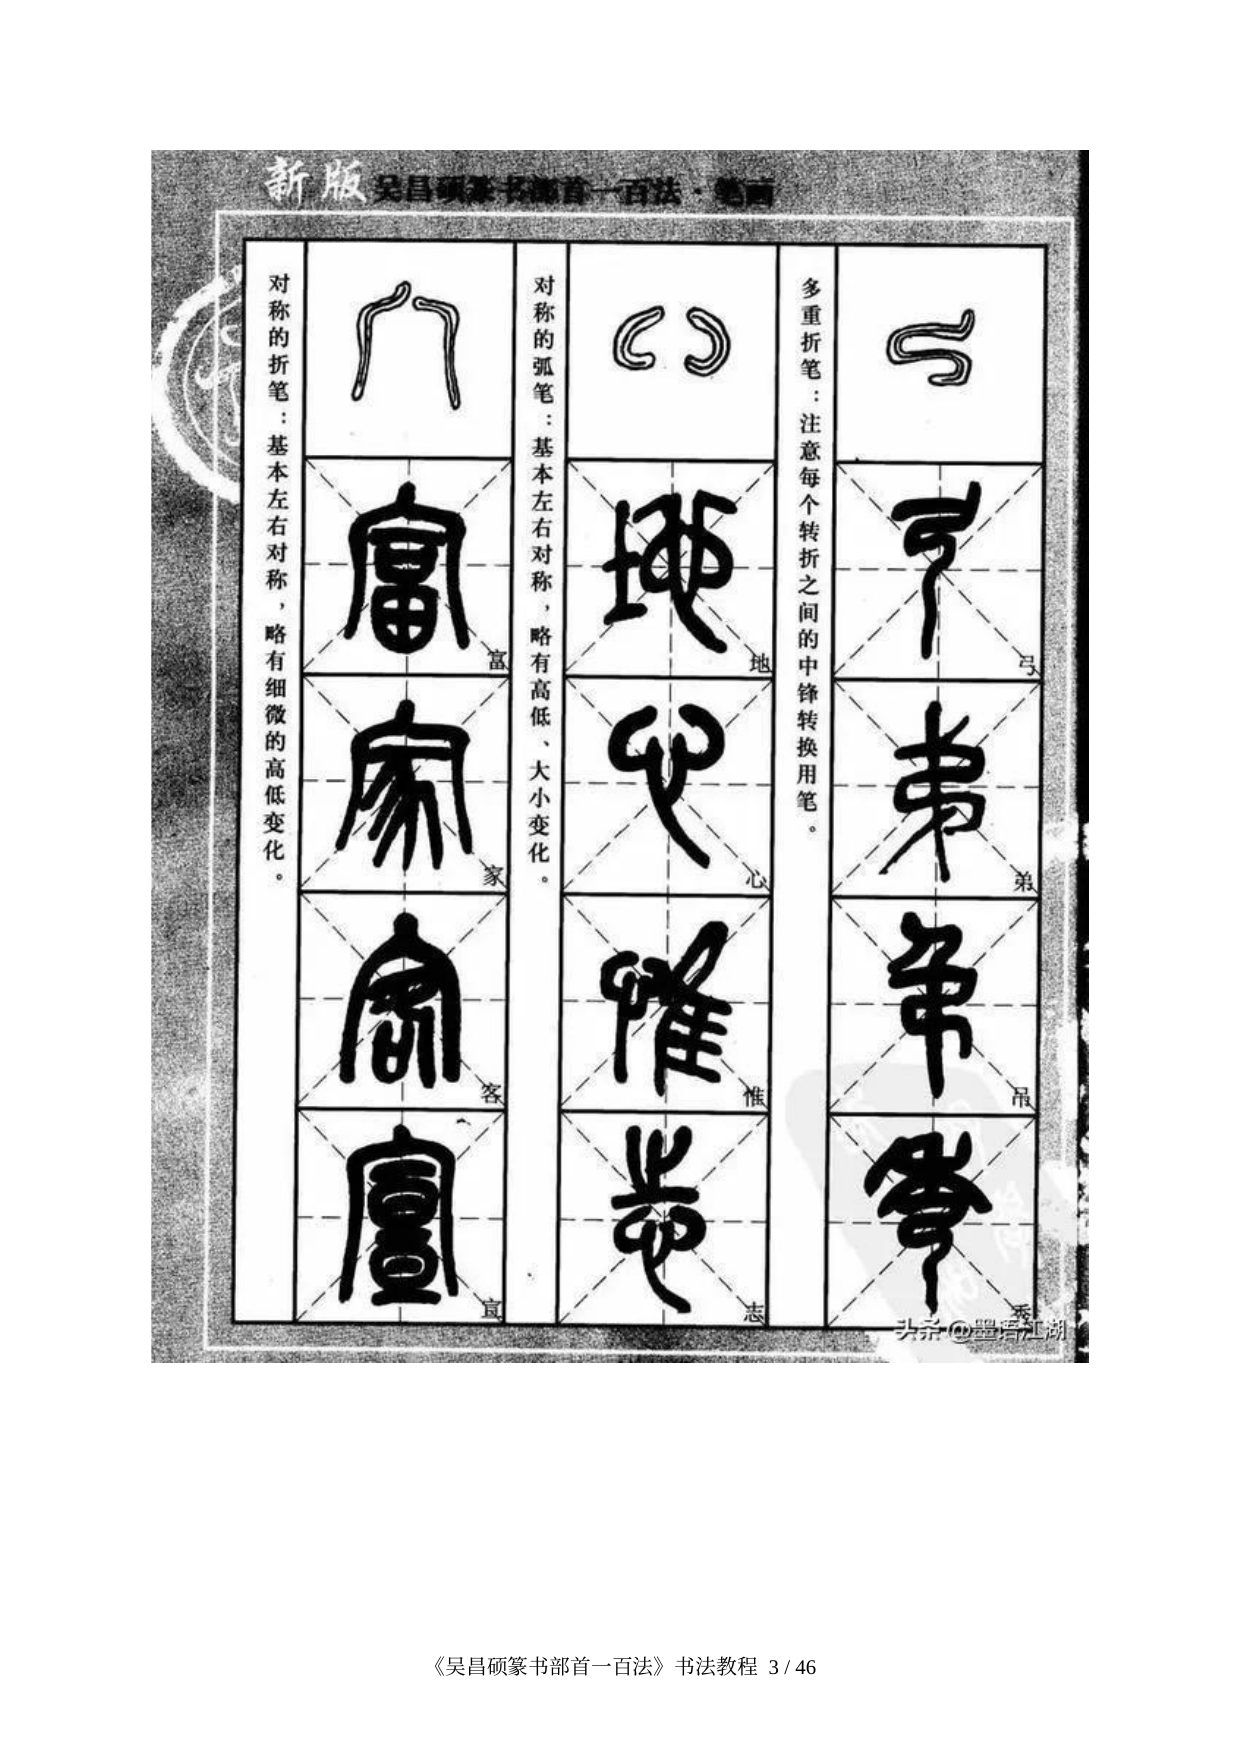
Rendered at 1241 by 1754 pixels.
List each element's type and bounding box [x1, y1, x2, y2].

picture [151, 150, 1089, 1363]
